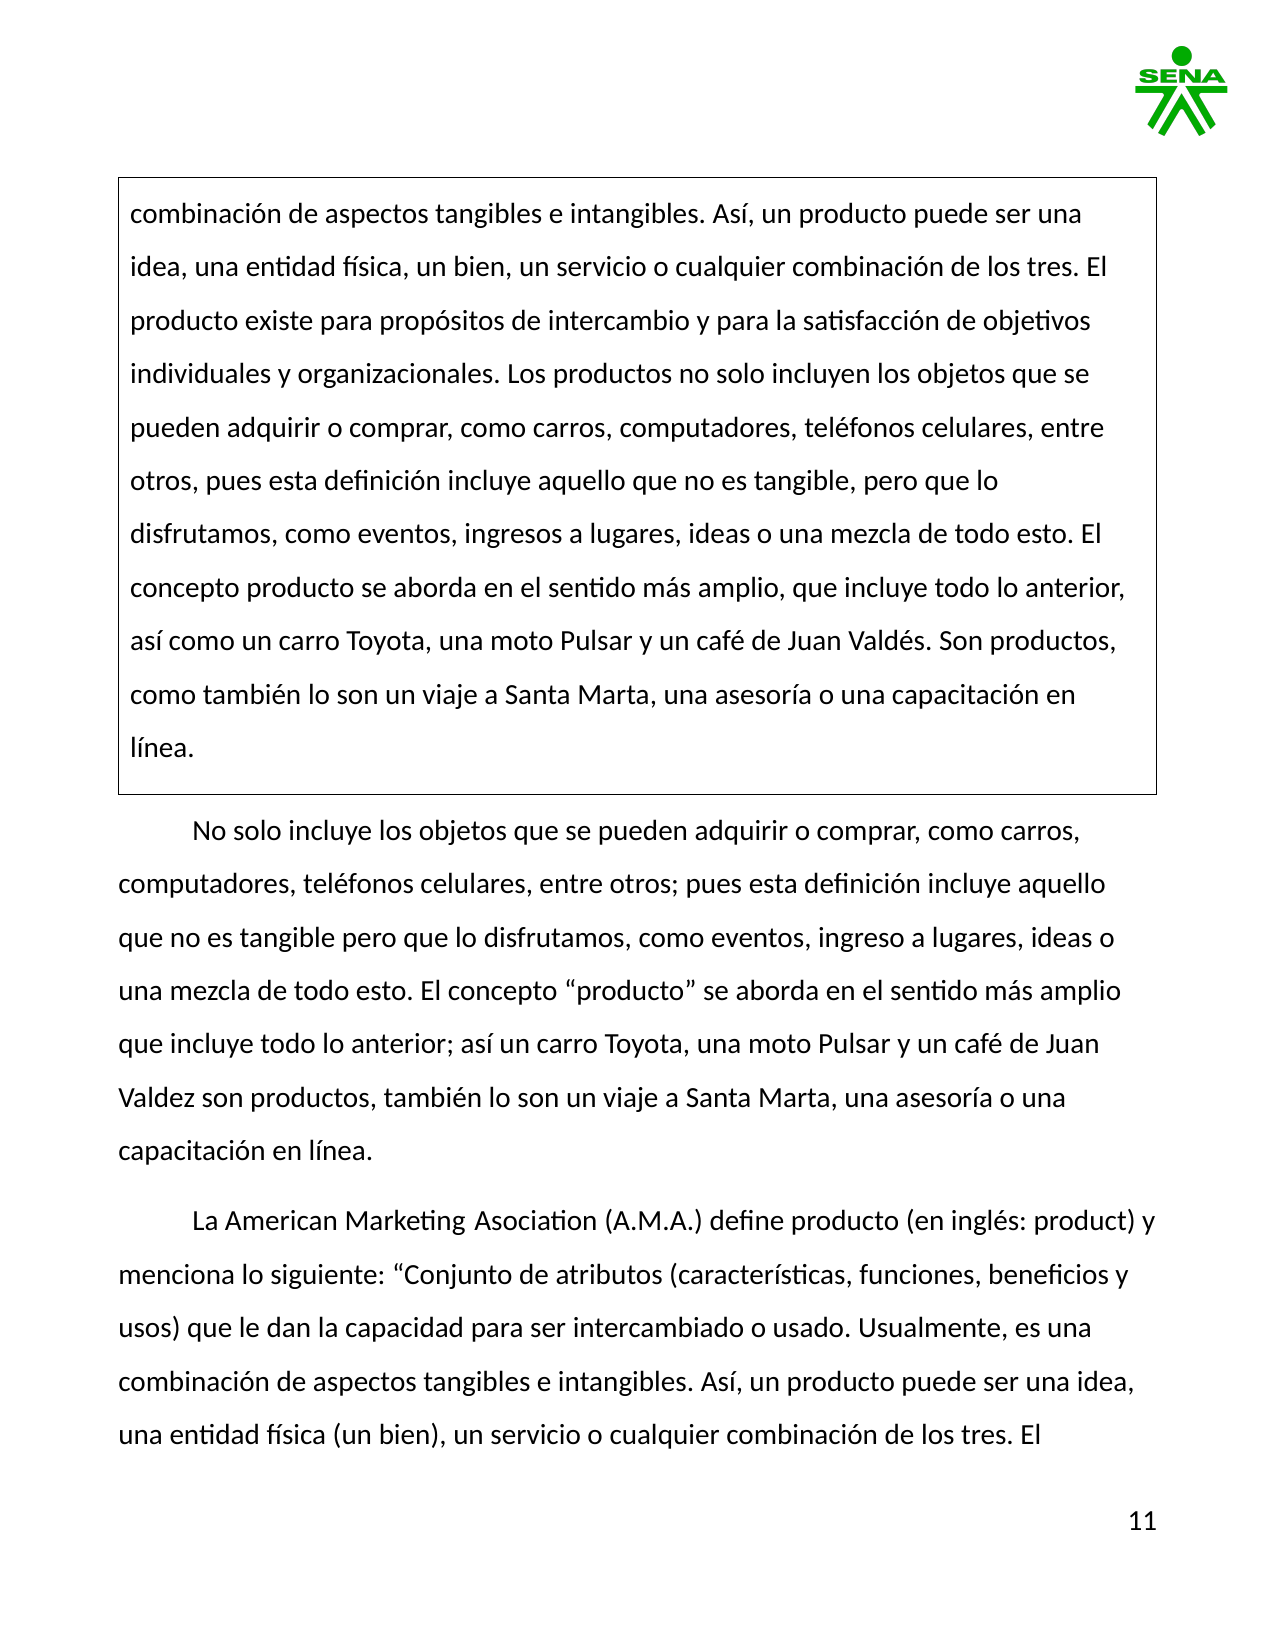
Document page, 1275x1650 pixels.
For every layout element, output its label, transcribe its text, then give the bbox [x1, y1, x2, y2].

text No solo incluye los objetos que se pueden adquirir o comprar, como carros, computadores, teléfonos celulares, entre otros; pues esta definición incluye aquello que no es tangible pero que lo disfrutamos, como eventos, ingreso a lugares, ideas o una mezcla de todo esto. El concepto “producto” se aborda en el sentido más amplio que incluye todo lo anterior; así un carro Toyota, una moto Pulsar y un café de Juan Valdez son productos, también lo son un viaje a Santa Marta, una asesoría o una capacitación en línea. [118, 812, 1157, 1168]
picture [1135, 46, 1228, 136]
